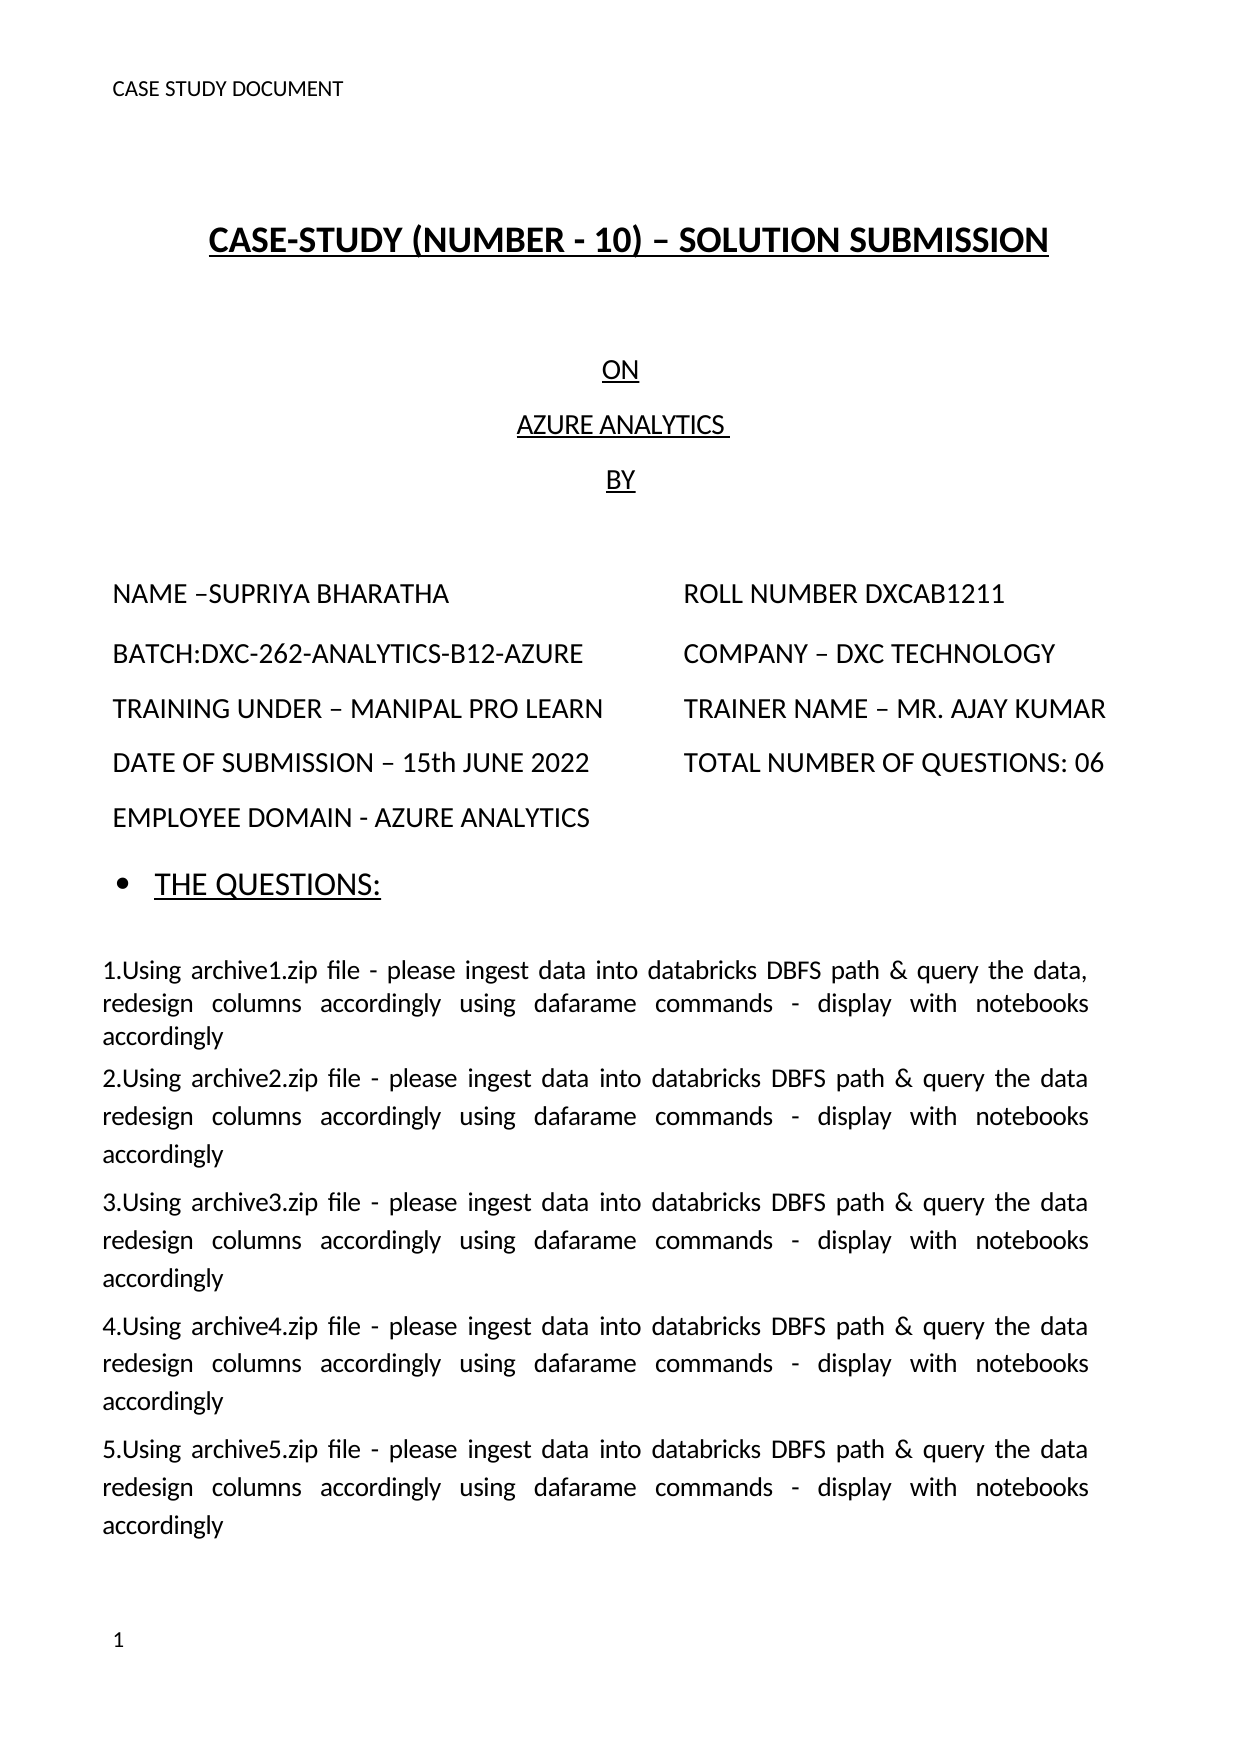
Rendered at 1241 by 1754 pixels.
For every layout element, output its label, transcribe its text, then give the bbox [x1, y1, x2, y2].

text 2.Using archive2.zip file - please ingest data into databricks DBFS path & query the data redesign columns accordingly using dafarame commands - display with notebooks accordingly [102, 1062, 1089, 1171]
text ON [400, 351, 841, 387]
text 1.Using archive1.zip file - please ingest data into databricks DBFS path & query the data, redesign columns accordingly using dafarame commands - display with notebooks accordingly [102, 953, 1089, 1052]
text BY [400, 461, 841, 496]
text NAME –SUPRIYA BHARATHA ROLL NUMBER DXCAB1211 [112, 575, 1083, 611]
text AZURE ANALYTICS [400, 406, 841, 442]
text BATCH:DXC-262-ANALYTICS-B12-AZURE COMPANY – DXC TECHNOLOGY [112, 635, 1083, 670]
text TRAINING UNDER – MANIPAL PRO LEARN TRAINER NAME – MR. AJAY KUMAR DATE OF SUBMISSION – 15th JUNE 2022 TOTAL NUMBER OF QUESTIONS: 06 [112, 690, 1106, 780]
list THE QUESTIONS: [117, 863, 1184, 903]
text 5.Using archive5.zip file - please ingest data into databricks DBFS path & query the data redesign columns accordingly using dafarame commands - display with notebooks accordingly [102, 1432, 1089, 1541]
title CASE-STUDY (NUMBER - 10) – SOLUTION SUBMISSION [208, 216, 1184, 262]
text 4.Using archive4.zip file - please ingest data into databricks DBFS path & query the data redesign columns accordingly using dafarame commands - display with notebooks accordingly [102, 1309, 1089, 1418]
text EMPLOYEE DOMAIN - AZURE ANALYTICS [112, 799, 1106, 834]
text 3.Using archive3.zip file - please ingest data into databricks DBFS path & query the data redesign columns accordingly using dafarame commands - display with notebooks accordingly [102, 1185, 1089, 1294]
